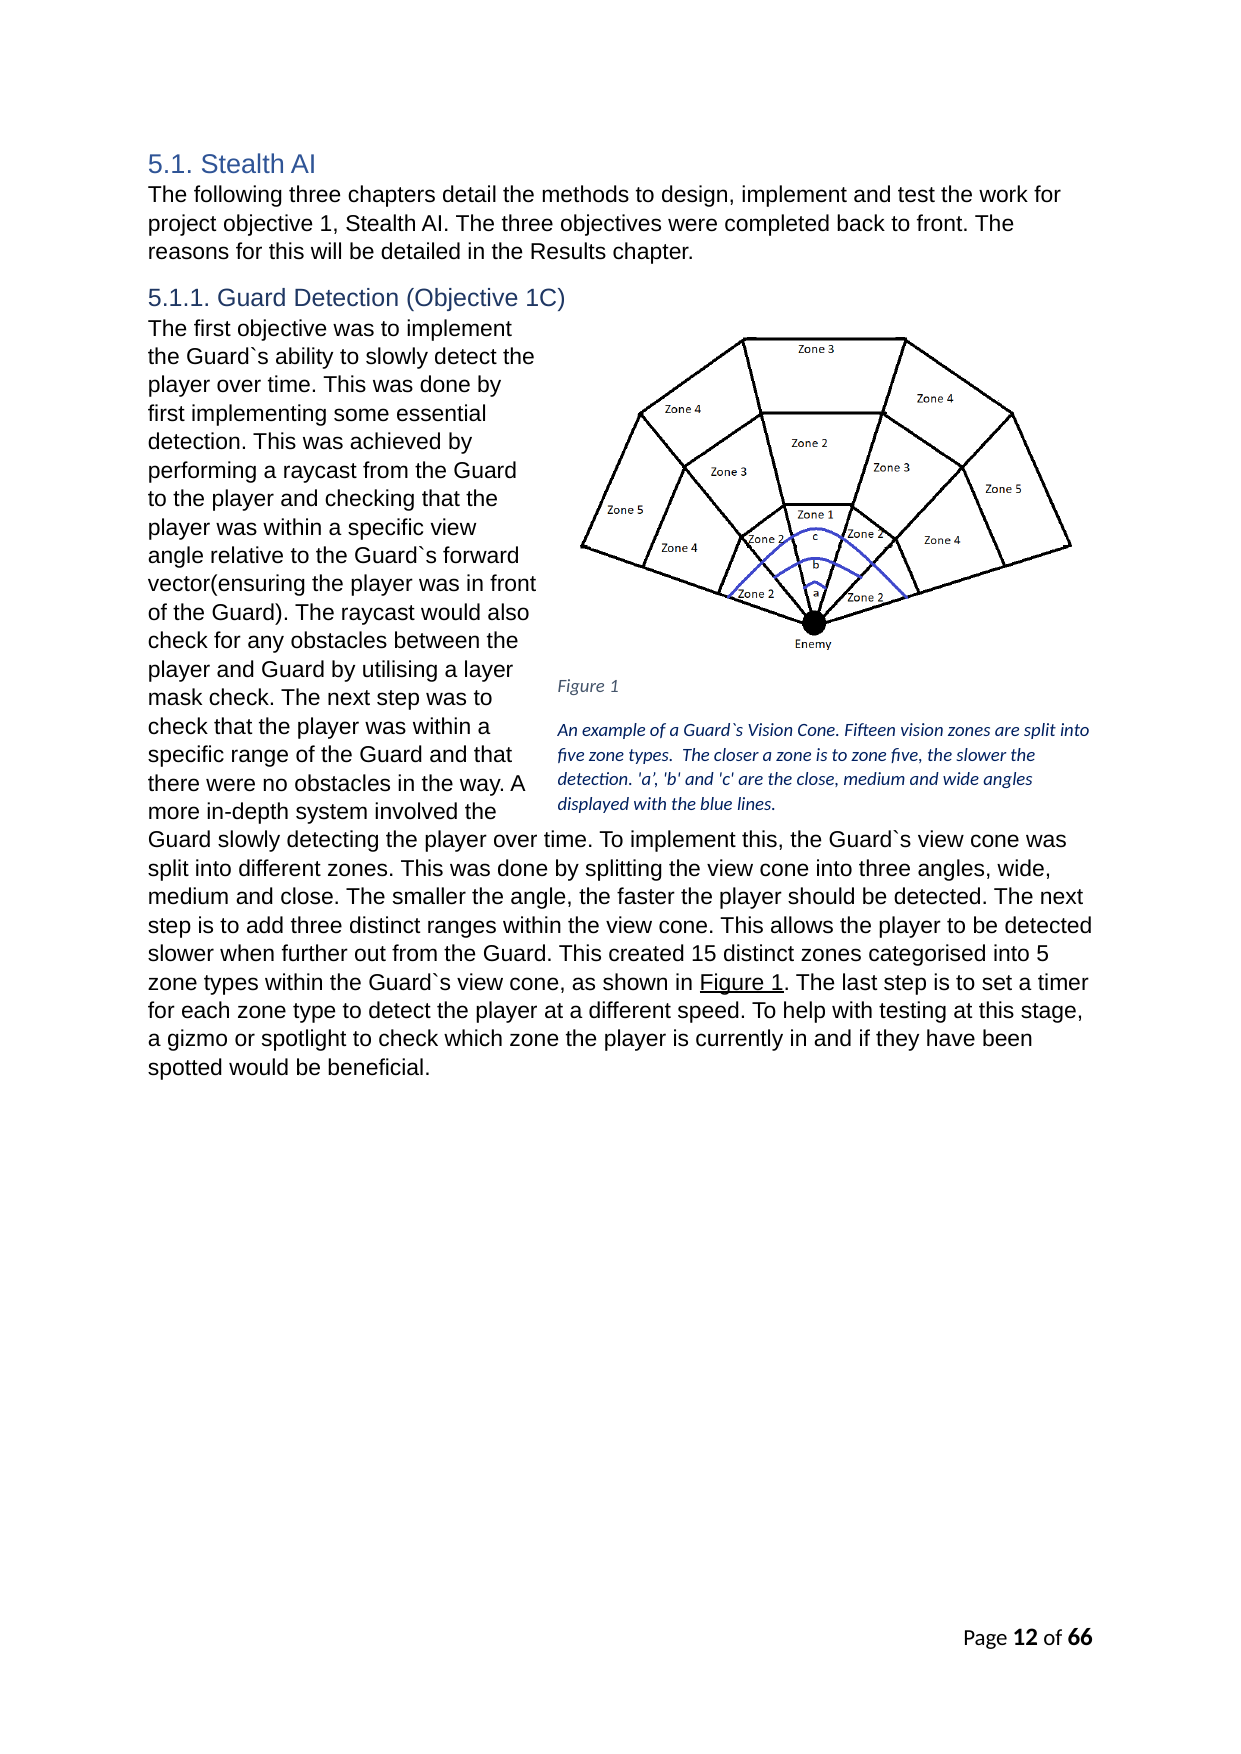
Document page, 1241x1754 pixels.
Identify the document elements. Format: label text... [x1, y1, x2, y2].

subtitle 5.1. Stealth AI [148, 148, 1092, 179]
picture [557, 315, 1093, 665]
text The following three chapters detail the methods to design, implement and test the work for project objective 1, Stealth AI. The three objectives were completed back to front. The reasons for this will be detailed in the Results chapter. [148, 181, 1092, 265]
subtitle 5.1.1. Guard Detection (Objective 1C) [148, 283, 1092, 312]
